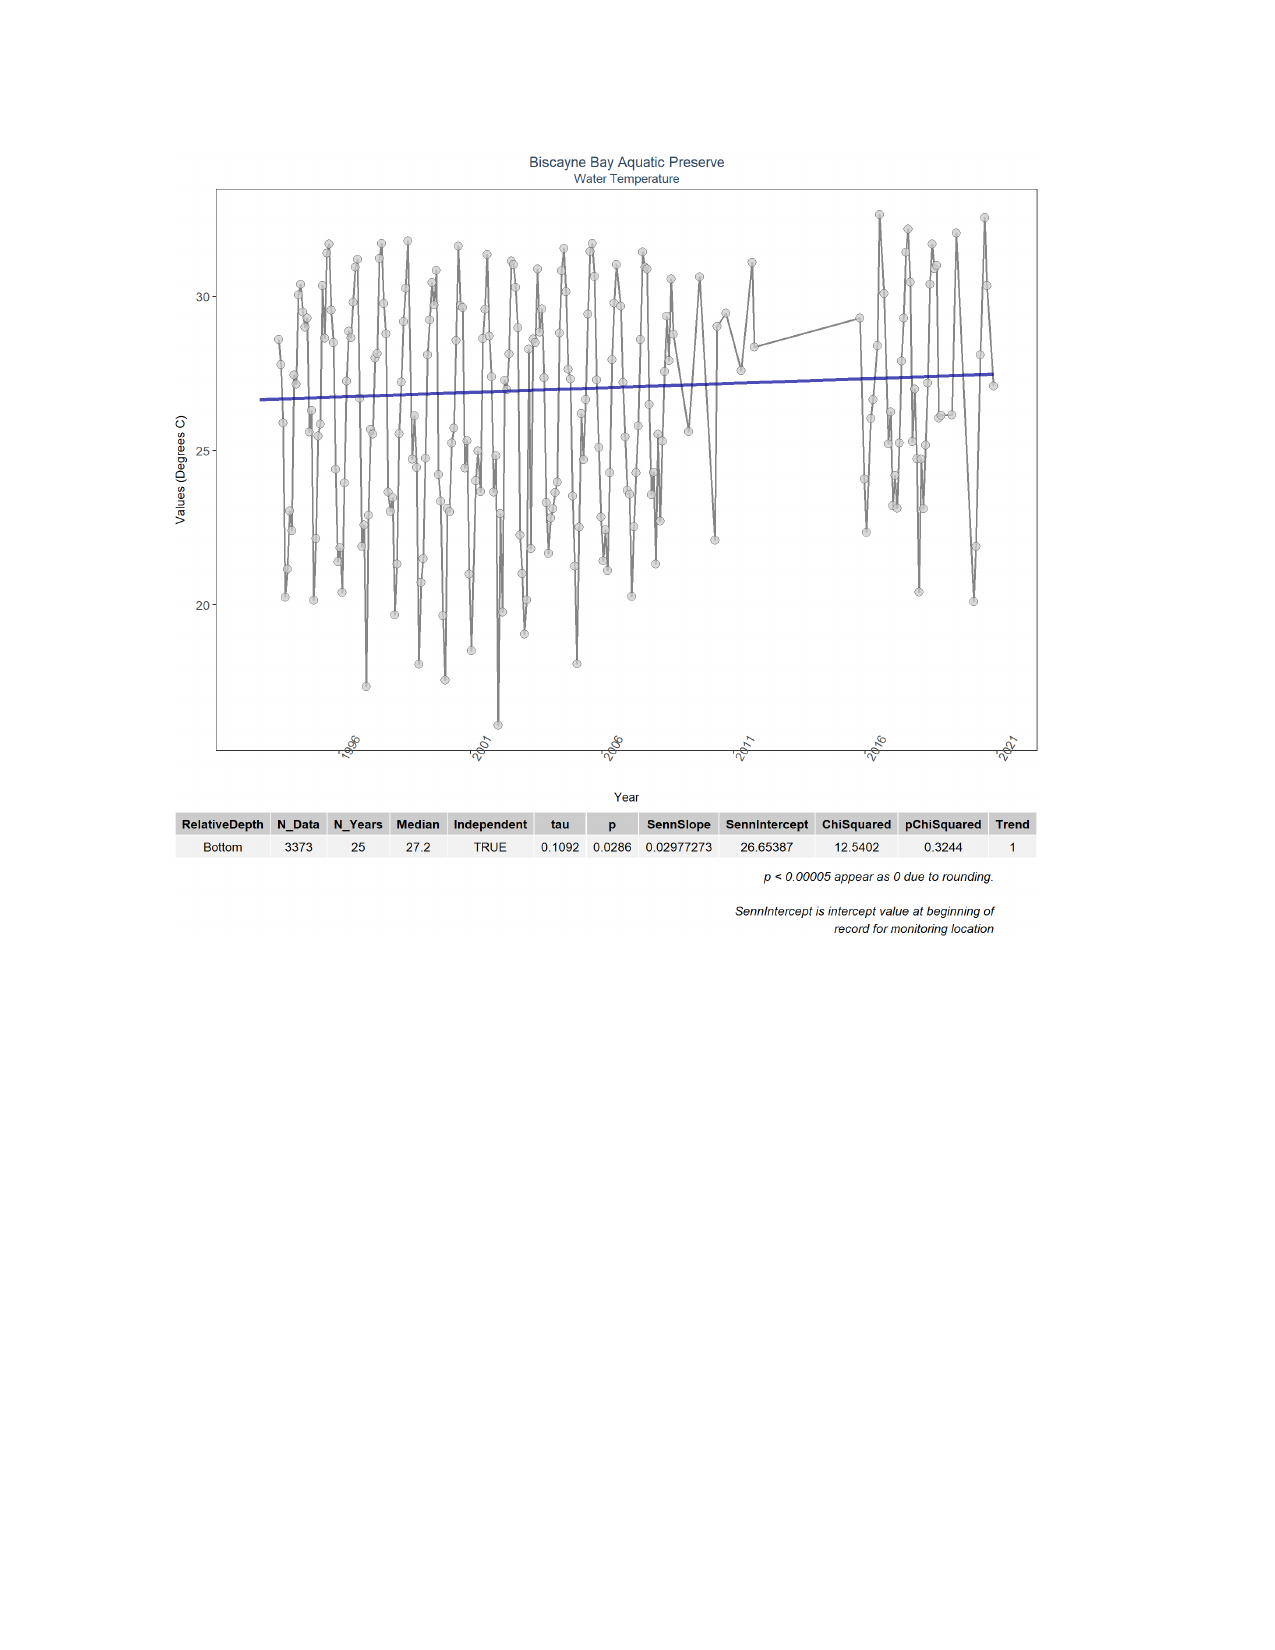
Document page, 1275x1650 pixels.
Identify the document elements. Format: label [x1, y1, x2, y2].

picture [168, 150, 1044, 938]
